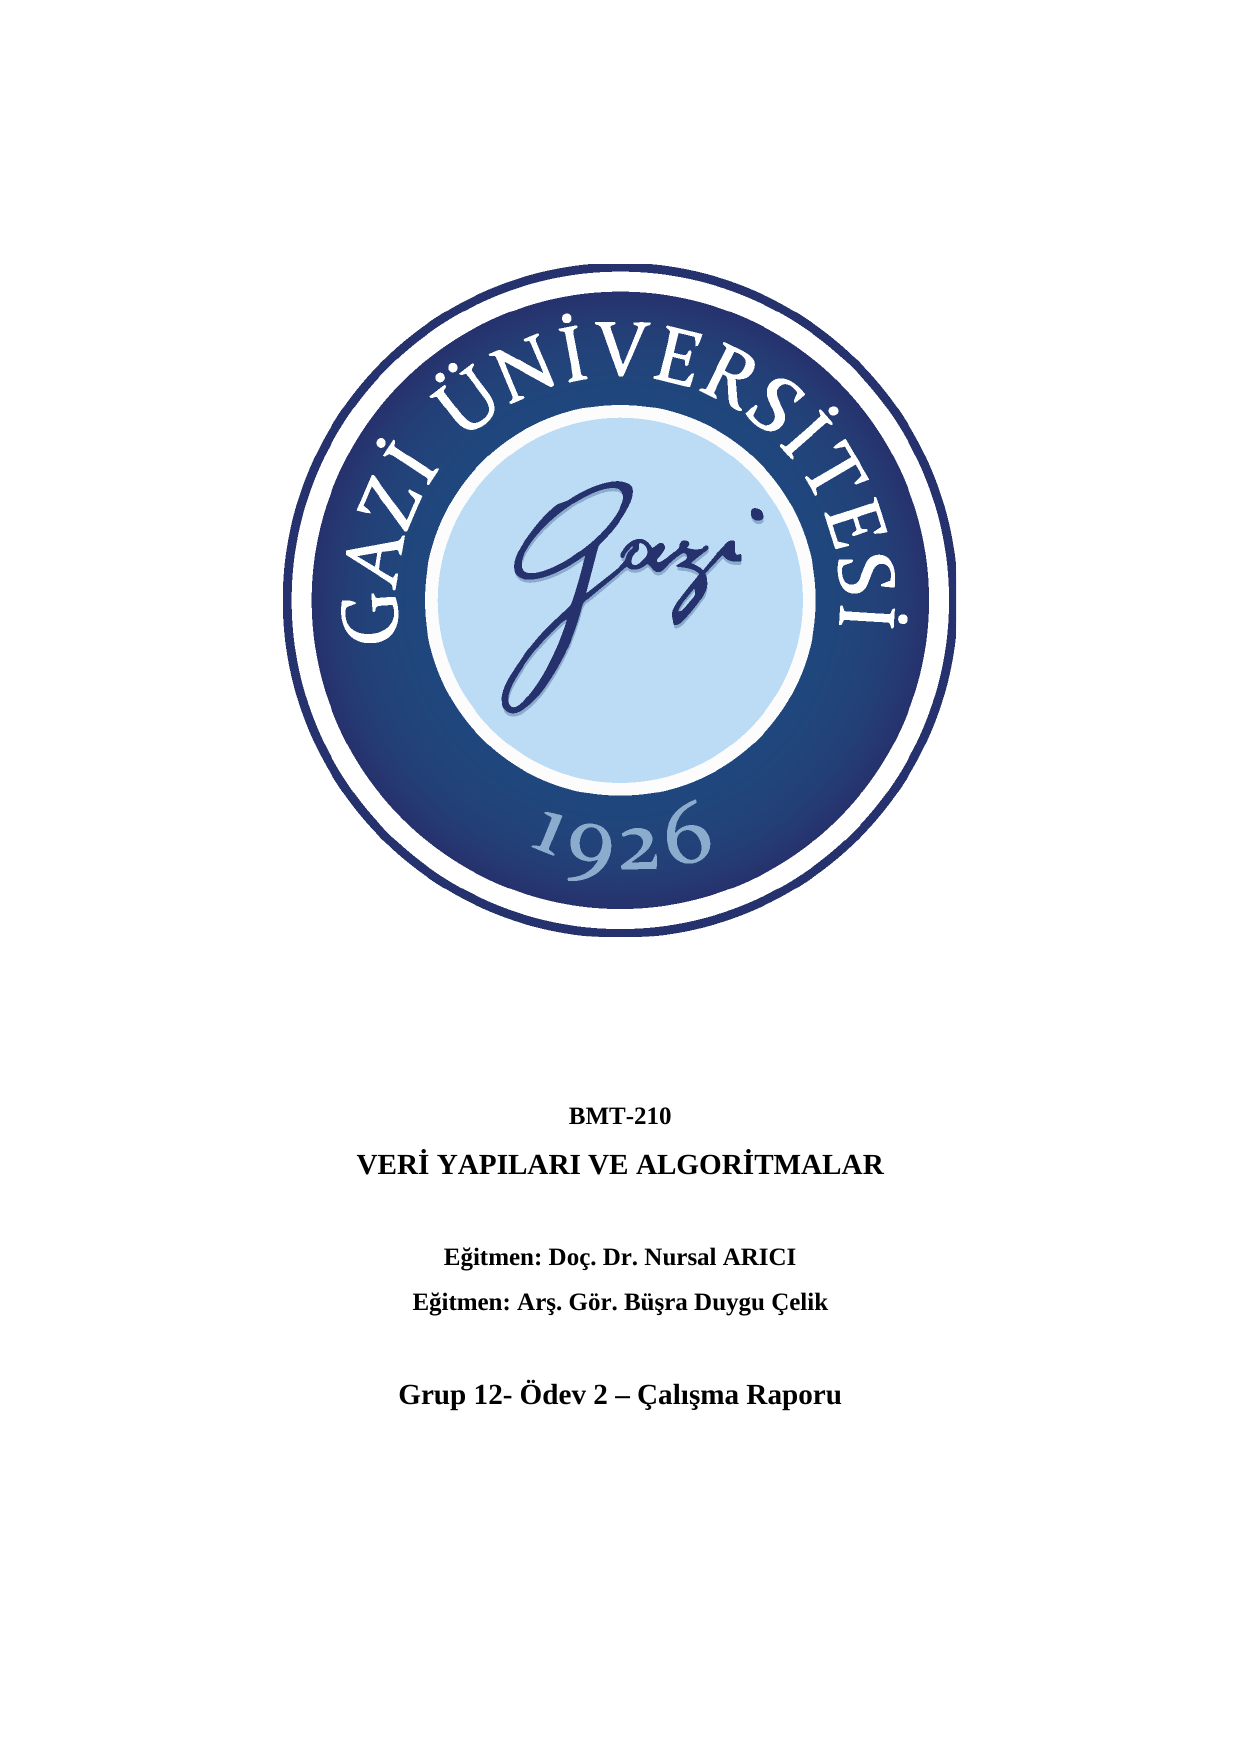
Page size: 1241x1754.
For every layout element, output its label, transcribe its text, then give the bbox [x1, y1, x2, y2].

text Eğitmen: Doç. Dr. Nursal ARICI [148, 1242, 1093, 1270]
text Grup 12- Ödev 2 – Çalışma Raporu [148, 1377, 1093, 1411]
text BMT-210 [148, 1101, 1093, 1130]
text Eğitmen: Arş. Gör. Büşra Duygu Çelik [148, 1287, 1093, 1316]
picture [283, 264, 957, 937]
text VERİ YAPILARI VE ALGORİTMALAR [148, 1147, 1093, 1180]
